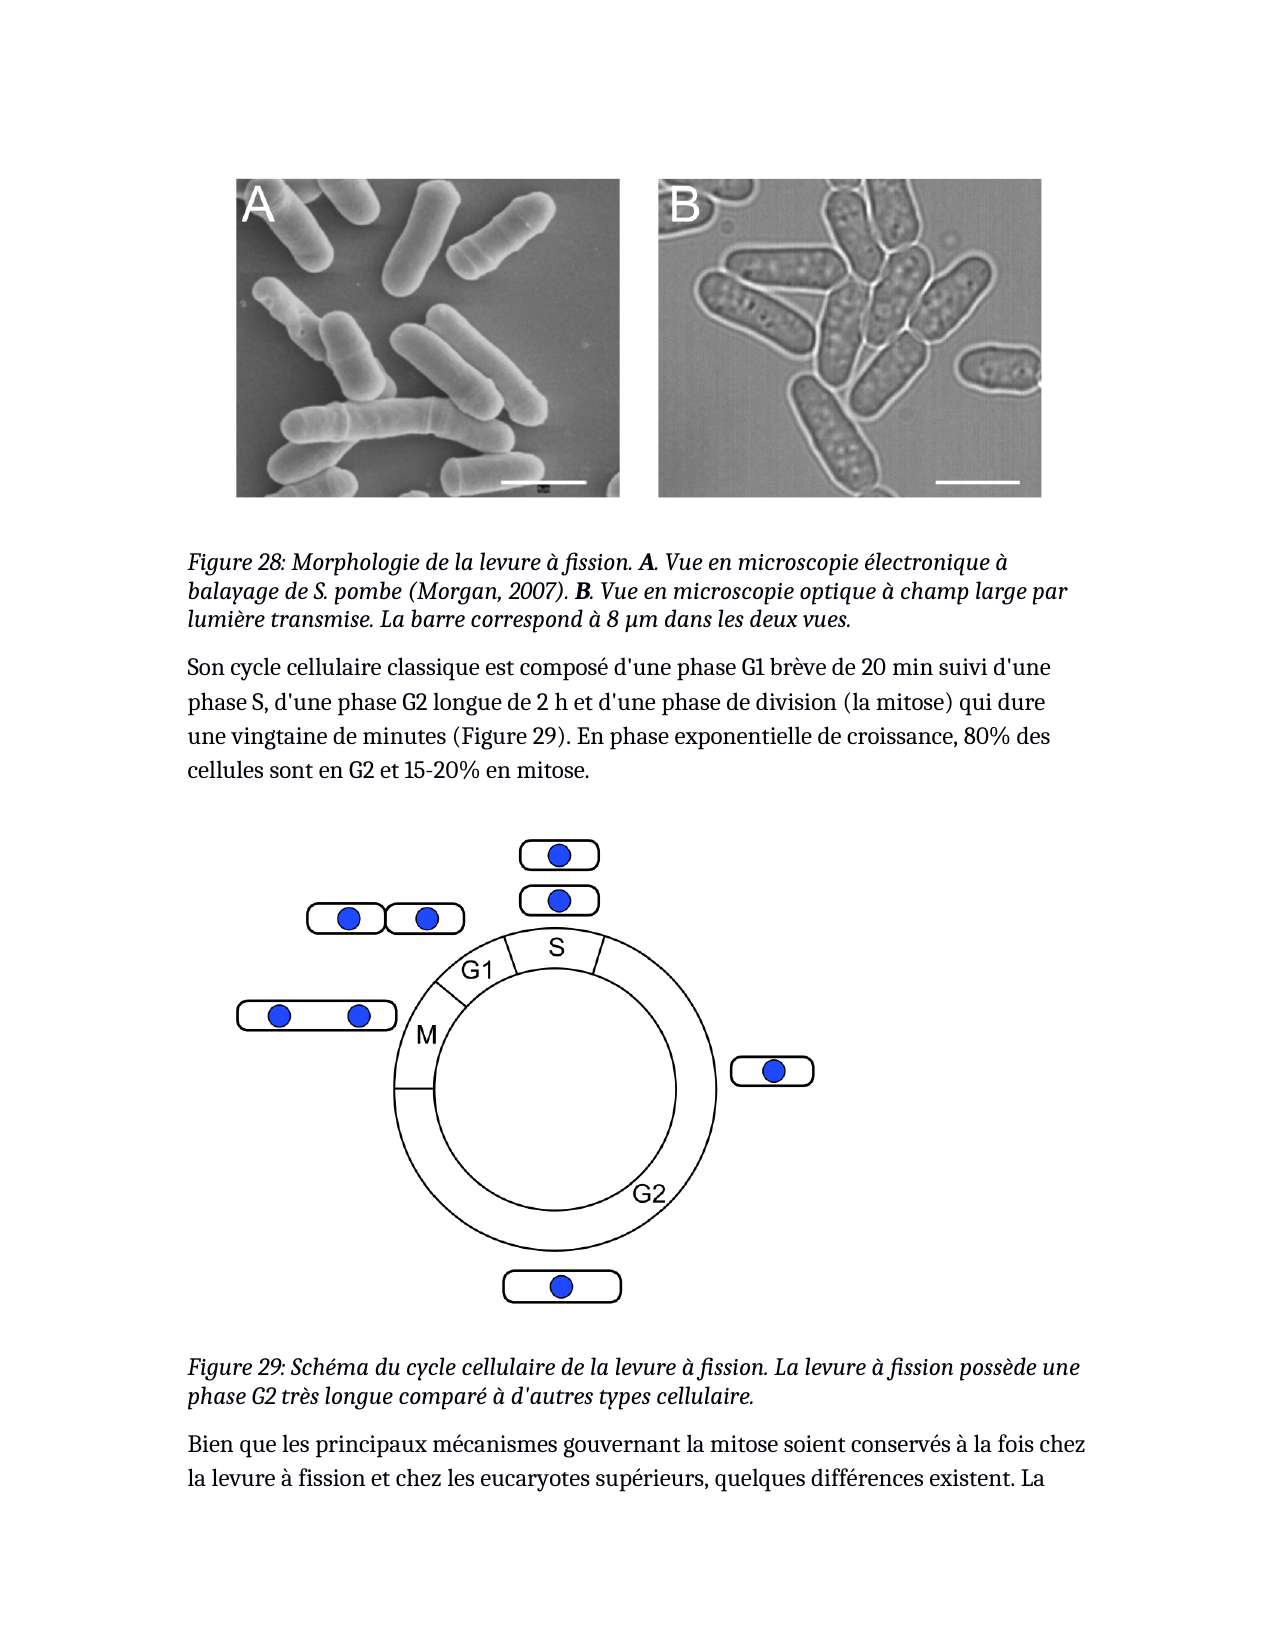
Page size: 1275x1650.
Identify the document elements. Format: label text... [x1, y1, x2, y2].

text Figure 28: Morphologie de la levure à fission. A. Vue en microscopie électronique à balayage de S. pombe (Morgan, 2007). B. Vue en microscopie optique à champ large par lumière transmise. La barre correspond à 8 µm dans les deux vues. [187, 548, 1087, 634]
picture [206, 809, 844, 1333]
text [187, 1429, 1087, 1493]
text Son cycle cellulaire classique est composé d'une phase G1 brève de 20 min suivi d'une phase S, d'une phase G2 longue de 2 h et d'une phase de division (la mitose) qui dure une vingtaine de minutes (Figure 29). En phase exponentielle de croissance, 80% des cellules sont en G2 et 15-20% en mitose. [187, 653, 1087, 785]
picture [206, 150, 1071, 527]
text Figure 29: Schéma du cycle cellulaire de la levure à fission. La levure à fission possède une phase G2 très longue comparé à d'autres types cellulaire. [187, 1353, 1087, 1411]
